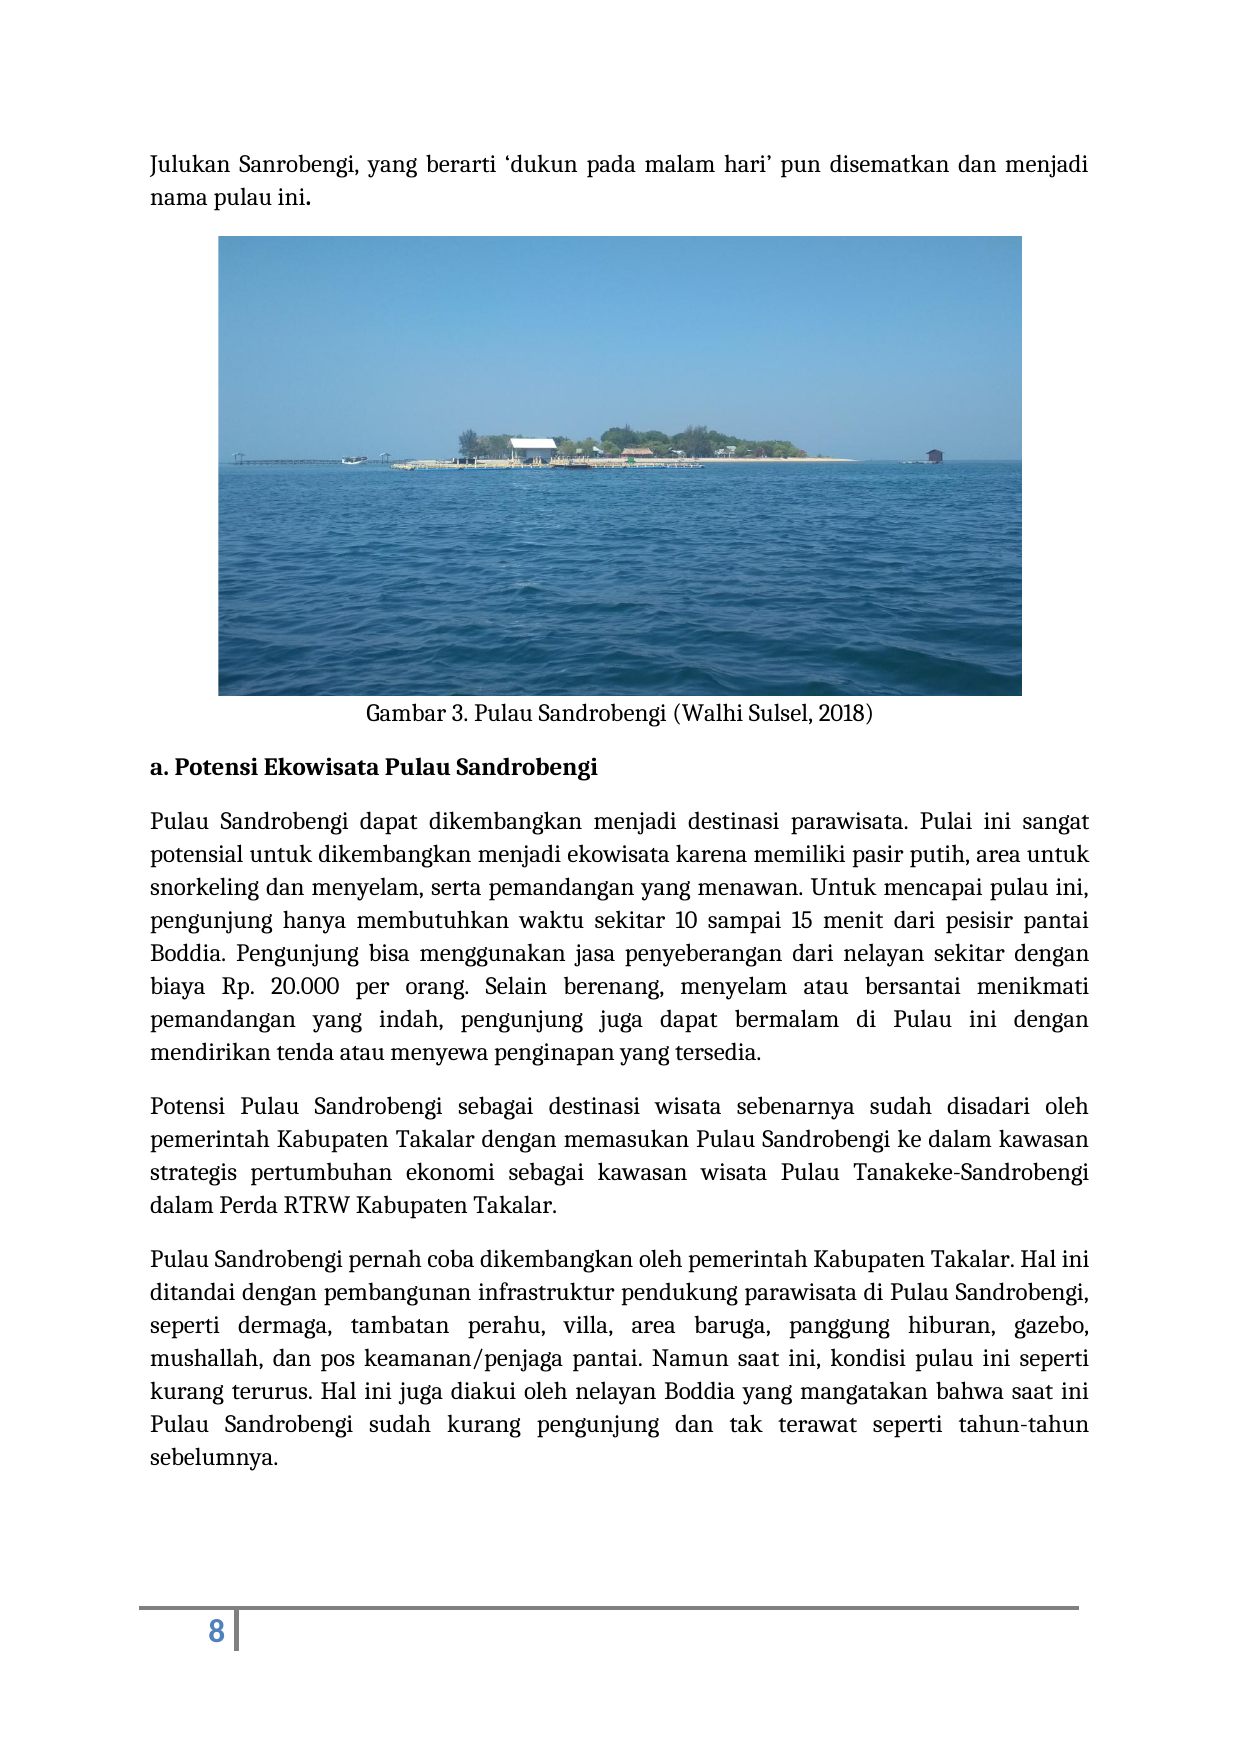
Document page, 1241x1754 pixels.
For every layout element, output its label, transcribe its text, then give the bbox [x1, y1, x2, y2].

text Potensi Pulau Sandrobengi sebagai destinasi wisata sebenarnya sudah disadari oleh pemerintah Kabupaten Takalar dengan memasukan Pulau Sandrobengi ke dalam kawasan strategis pertumbuhan ekonomi sebagai kawasan wisata Pulau Tanakeke-Sandrobengi dalam Perda RTRW Kabupaten Takalar. [150, 1092, 1090, 1220]
text a. Potensi Ekowisata Pulau Sandrobengi [150, 753, 1090, 782]
text Pulau Sandrobengi dapat dikembangkan menjadi destinasi parawisata. Pulai ini sangat potensial untuk dikembangkan menjadi ekowisata karena memiliki pasir putih, area untuk snorkeling dan menyelam, serta pemandangan yang menawan. Untuk mencapai pulau ini, pengunjung hanya membutuhkan waktu sekitar 10 sampai 15 menit dari pesisir pantai Boddia. Pengunjung bisa menggunakan jasa penyeberangan dari nelayan sekitar dengan biaya Rp. 20.000 per orang. Selain berenang, menyelam atau bersantai menikmati pemandangan yang indah, pengunjung juga dapat bermalam di Pulau ini dengan mendirikan tenda atau menyewa penginapan yang tersedia. [150, 807, 1090, 1067]
text Gambar 3. Pulau Sandrobengi (Walhi Sulsel, 2018) [150, 699, 1090, 728]
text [150, 150, 1090, 212]
text Pulau Sandrobengi pernah coba dikembangkan oleh pemerintah Kabupaten Takalar. Hal ini ditandai dengan pembangunan infrastruktur pendukung parawisata di Pulau Sandrobengi, seperti dermaga, tambatan perahu, villa, area baruga, panggung hiburan, gazebo, mushallah, dan pos keamanan/penjaga pantai. Namun saat ini, kondisi pulau ini seperti kurang terurus. Hal ini juga diakui oleh nelayan Boddia yang mangatakan bahwa saat ini Pulau Sandrobengi sudah kurang pengunjung dan tak terawat seperti tahun-tahun sebelumnya. [150, 1245, 1090, 1472]
picture [218, 236, 1022, 696]
